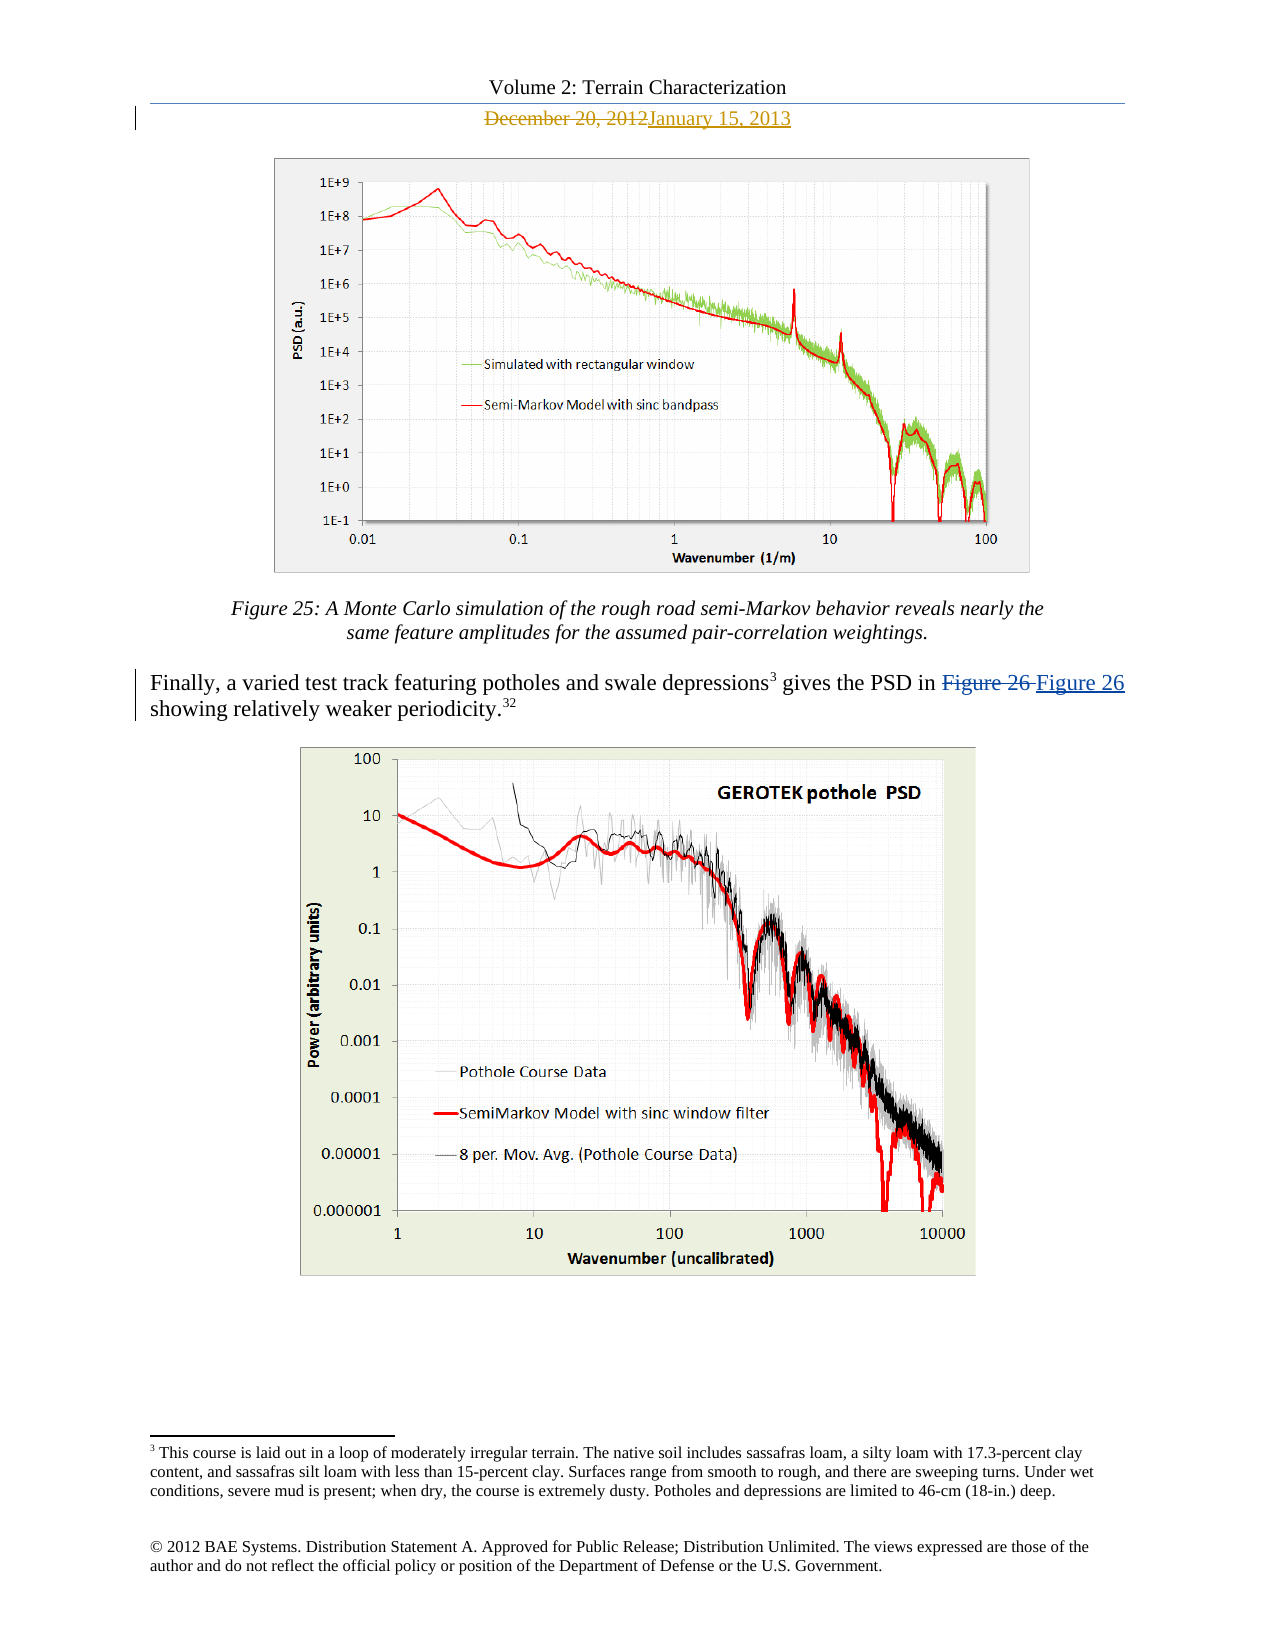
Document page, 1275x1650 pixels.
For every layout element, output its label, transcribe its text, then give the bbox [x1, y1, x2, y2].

picture [273, 157, 1030, 573]
text Finally, a varied test track featuring potholes and swale depressions gives the PSD in showing relatively weaker periodicity. [150, 669, 1125, 721]
